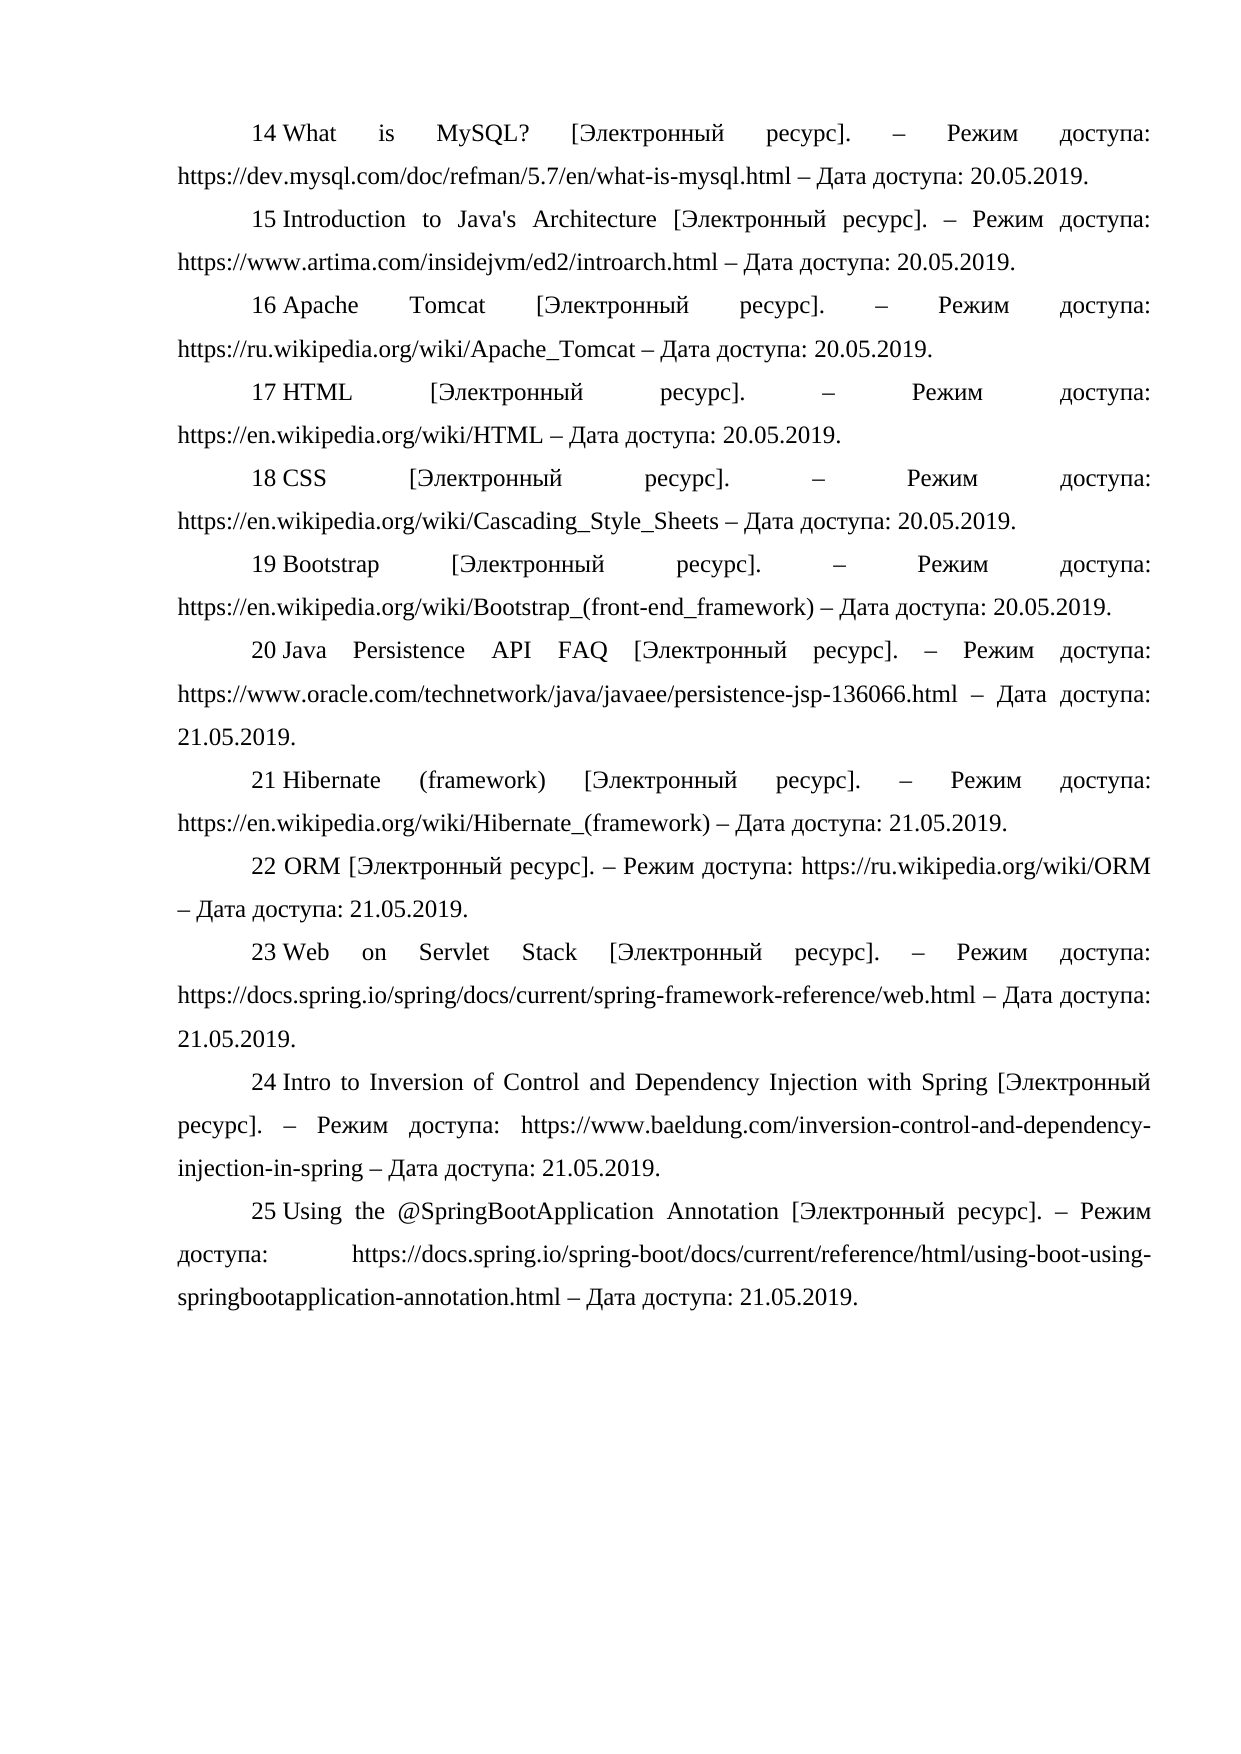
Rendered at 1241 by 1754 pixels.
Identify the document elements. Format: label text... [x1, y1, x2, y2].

text 15 Introduction to Java's Architecture [Электронный ресурс]. – Режим доступа: https://www.artima.com/insidejvm/ed2/introarch.html – Дата доступа: 20.05.2019. [177, 204, 1152, 276]
text 16 Apache Tomcat [Электронный ресурс]. – Режим доступа: https://ru.wikipedia.org/wiki/Apache_Tomcat – Дата доступа: 20.05.2019. [177, 291, 1152, 362]
text 14 What is MySQL? [Электронный ресурс]. – Режим доступа: https://dev.mysql.com/doc/refman/5.7/en/what-is-mysql.html – Дата доступа: 20.05.2019. [177, 118, 1152, 190]
text 19 Bootstrap [Электронный ресурс]. – Режим доступа: https://en.wikipedia.org/wiki/Bootstrap_(front-end_framework) – Дата доступа: 20.05.2019. [177, 549, 1152, 621]
text 24 Intro to Inversion of Control and Dependency Injection with Spring [Электронный ресурс]. – Режим доступа: https://www.baeldung.com/inversion-control-and-dependency-injection-in-spring – Дата доступа: 21.05.2019. [177, 1067, 1152, 1182]
text 17 HTML [Электронный ресурс]. – Режим доступа: https://en.wikipedia.org/wiki/HTML – Дата доступа: 20.05.2019. [177, 377, 1152, 449]
text 18 CSS [Электронный ресурс]. – Режим доступа: https://en.wikipedia.org/wiki/Cascading_Style_Sheets – Дата доступа: 20.05.2019. [177, 463, 1152, 535]
text 21 Hibernate (framework) [Электронный ресурс]. – Режим доступа: https://en.wikipedia.org/wiki/Hibernate_(framework) – Дата доступа: 21.05.2019. [177, 765, 1152, 837]
text 23 Web on Servlet Stack [Электронный ресурс]. – Режим доступа: https://docs.spring.io/spring/docs/current/spring-framework-reference/web.html – Дата доступа: 21.05.2019. [177, 937, 1152, 1052]
text 20 Java Persistence API FAQ [Электронный ресурс]. – Режим доступа: https://www.oracle.com/technetwork/java/javaee/persistence-jsp-136066.html – Дата доступа: 21.05.2019. [177, 636, 1152, 751]
text 22 ORM [Электронный ресурс]. – Режим доступа: https://ru.wikipedia.org/wiki/ORM – Дата доступа: 21.05.2019. [177, 851, 1152, 923]
text 25 Using the @SpringBootApplication Annotation [Электронный ресурс]. – Режим доступа: https://docs.spring.io/spring-boot/docs/current/reference/html/using-boot-using-springbootapplication-annotation.html – Дата доступа: 21.05.2019. [177, 1196, 1152, 1311]
